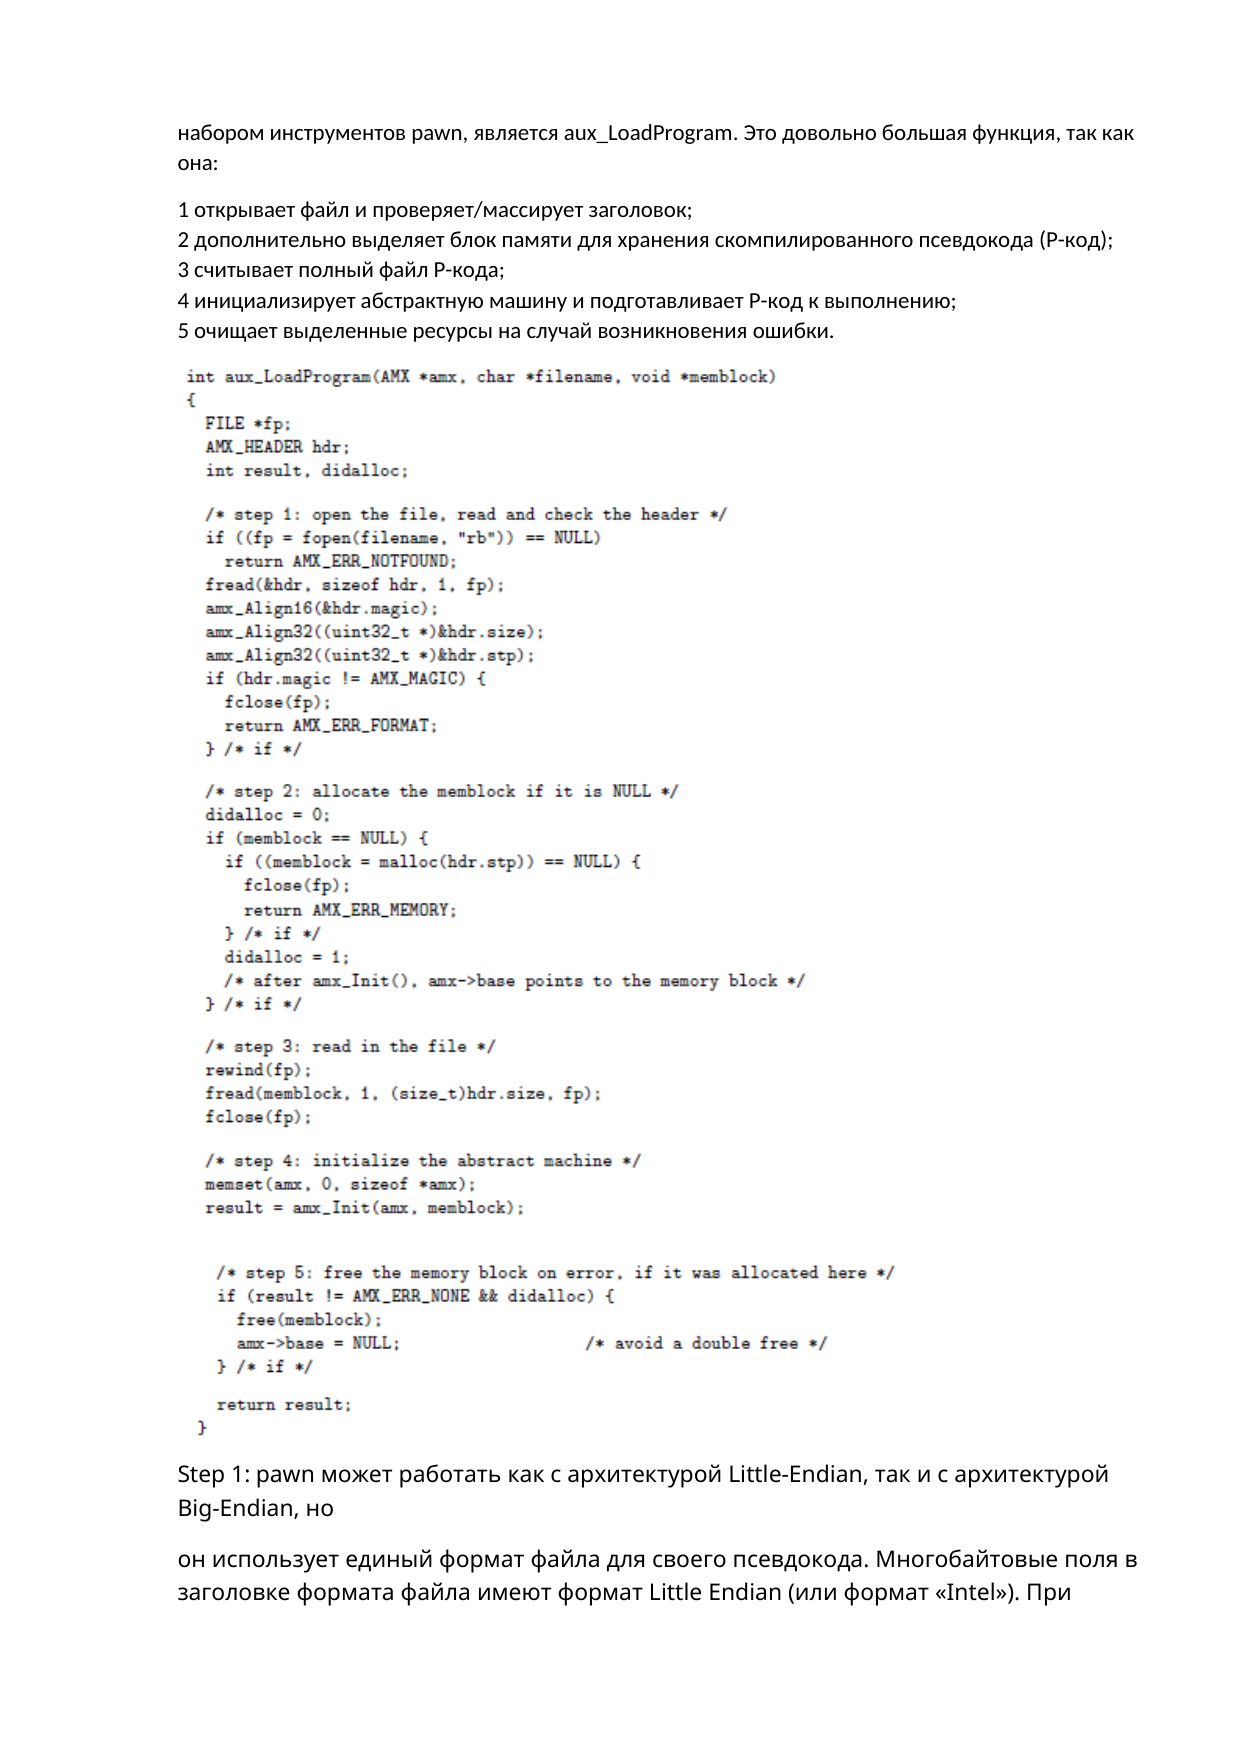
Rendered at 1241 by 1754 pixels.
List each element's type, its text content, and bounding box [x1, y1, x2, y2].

text 1 открывает файл и проверяет/массирует заголовок; 2 дополнительно выделяет блок памяти для хранения скомпилированного псевдокода (P-код); 3 считывает полный файл P-кода; 4 инициализирует абстрактную машину и подготавливает P-код к выполнению; 5 очищает выделенные ресурсы на случай возникновения ошибки. [177, 195, 1152, 344]
picture [177, 1247, 906, 1440]
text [177, 118, 1152, 176]
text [177, 1543, 1152, 1608]
picture [177, 362, 815, 1229]
text Step 1: pawn может работать как с архитектурой Little-Endian, так и с архитектурой Big-Endian, но [177, 1458, 1152, 1523]
